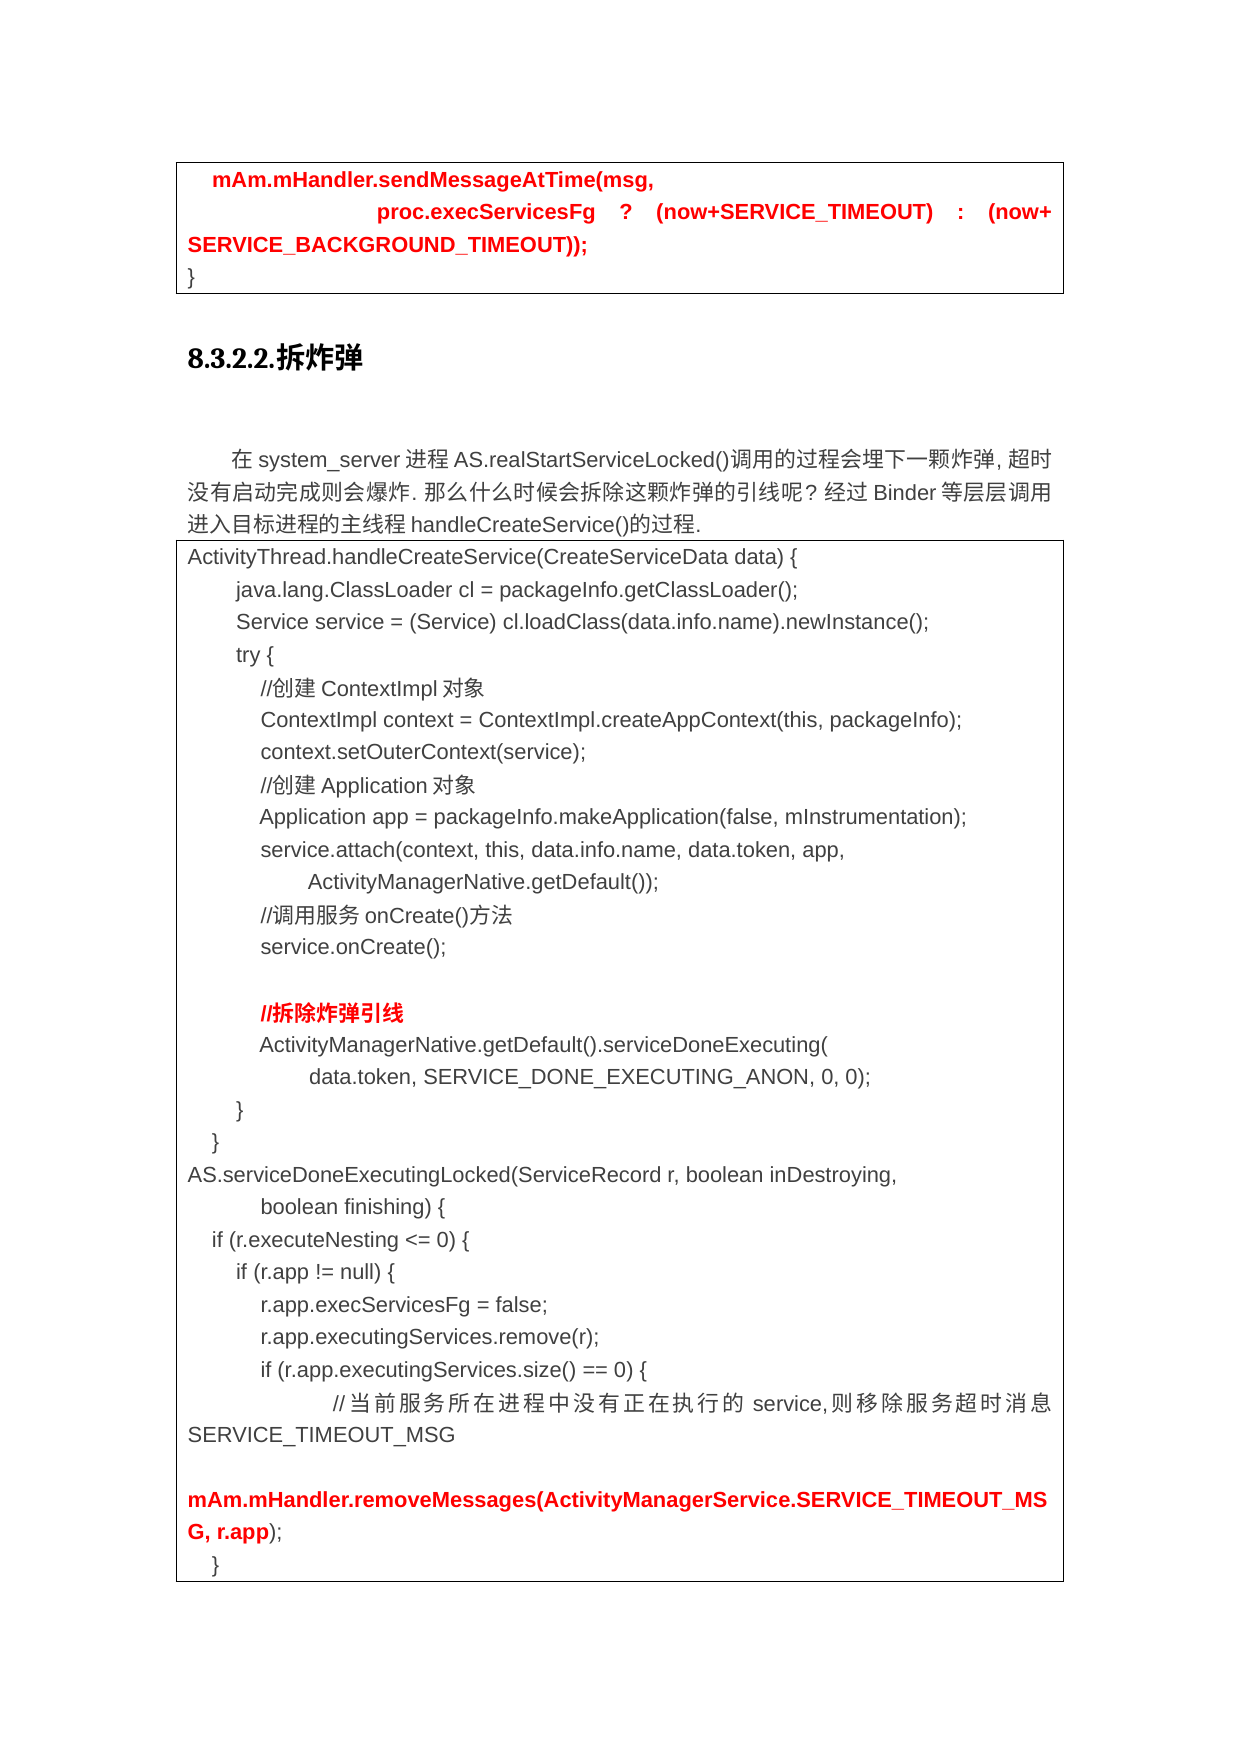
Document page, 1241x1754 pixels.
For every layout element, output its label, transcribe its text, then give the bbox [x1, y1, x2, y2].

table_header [177, 541, 1063, 1581]
text 在system_server进程AS.realStartServiceLocked()调用的过程会埋下一颗炸弹, 超时没有启动完成则会爆炸. 那么什么时候会拆除这颗炸弹的引线呢? 经过Binder等层层调用进入目标进程的主线程handleCreateService()的过程. [187, 442, 1053, 539]
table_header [177, 163, 1063, 293]
subtitle 拆炸弹 [187, 323, 1053, 388]
